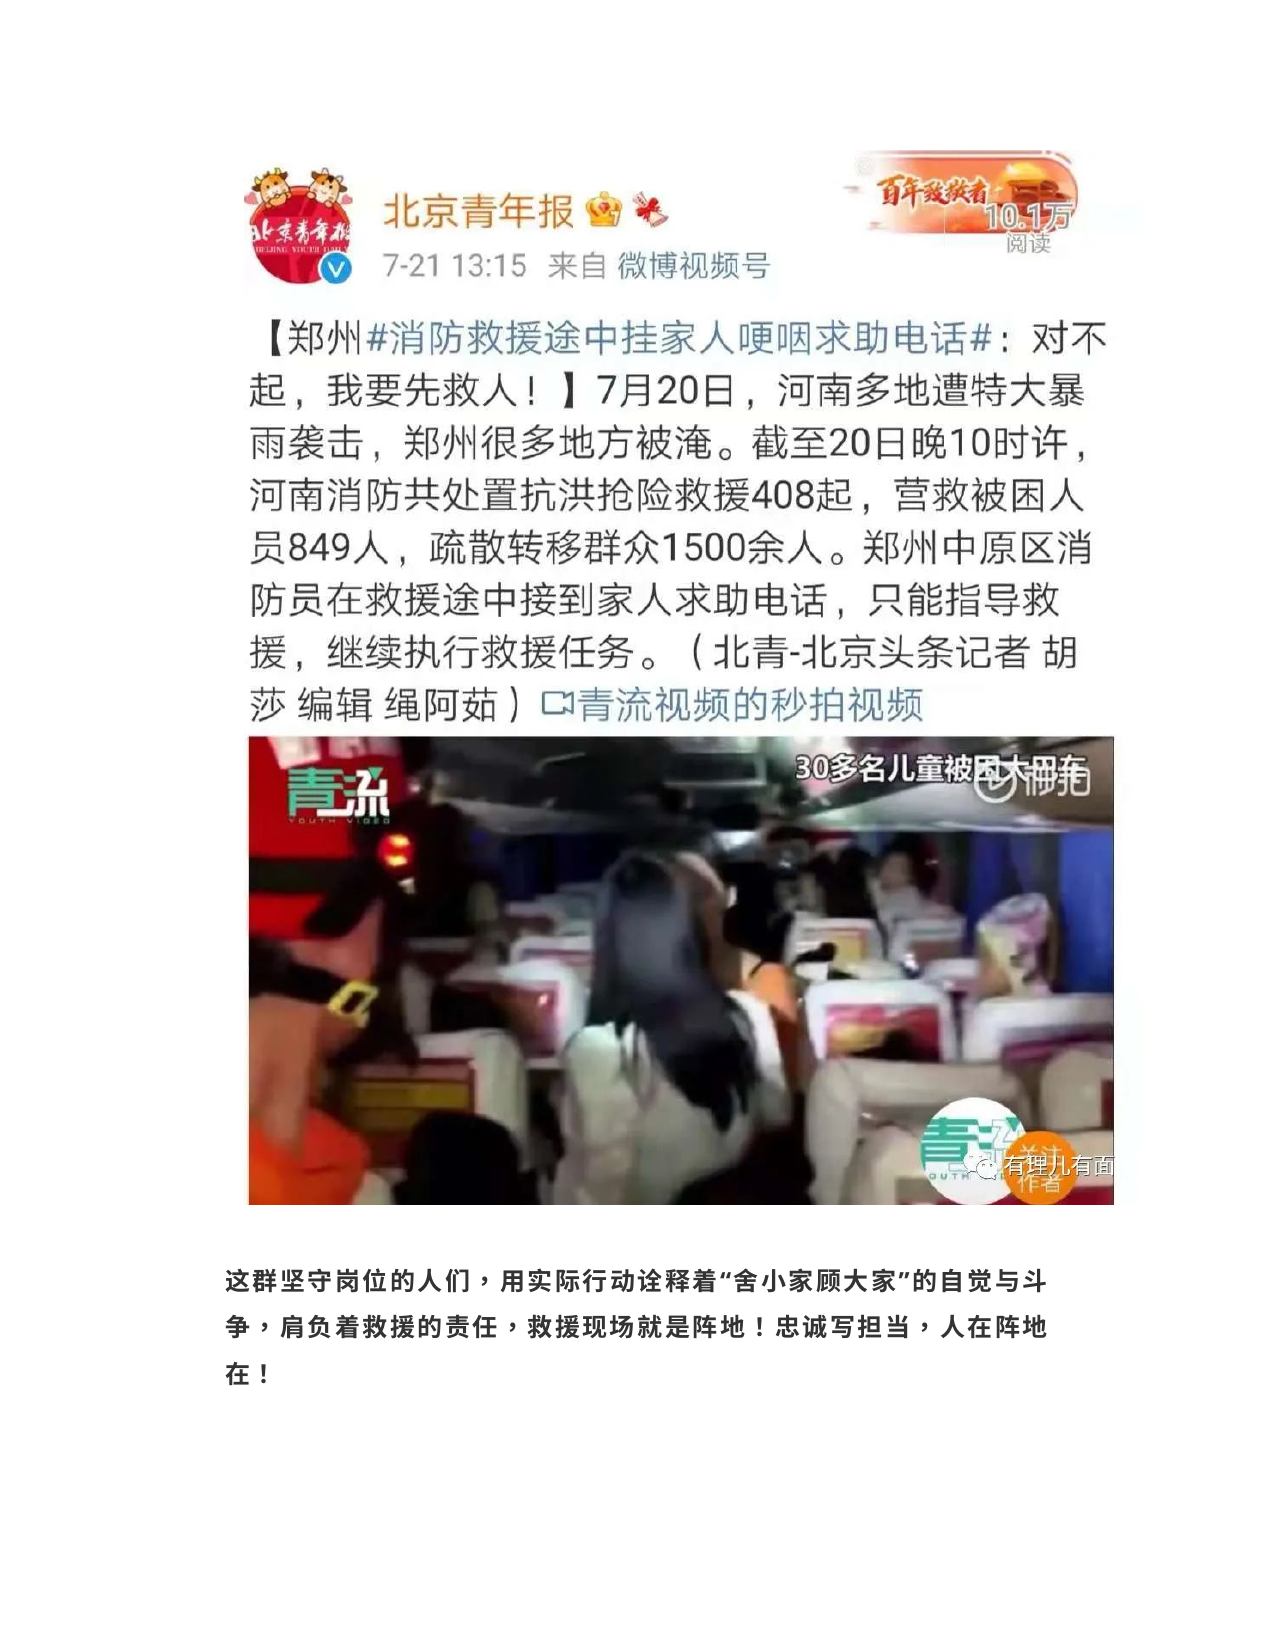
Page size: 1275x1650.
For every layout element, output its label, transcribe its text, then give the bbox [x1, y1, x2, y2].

text 这群坚守岗位的人们，用实际行动诠释着“舍小家顾大家”的自觉与斗争，肩负着救援的责任，救援现场就是阵地！忠诚写担当，人在阵地在！ [225, 1251, 1050, 1390]
picture [243, 150, 1144, 1205]
